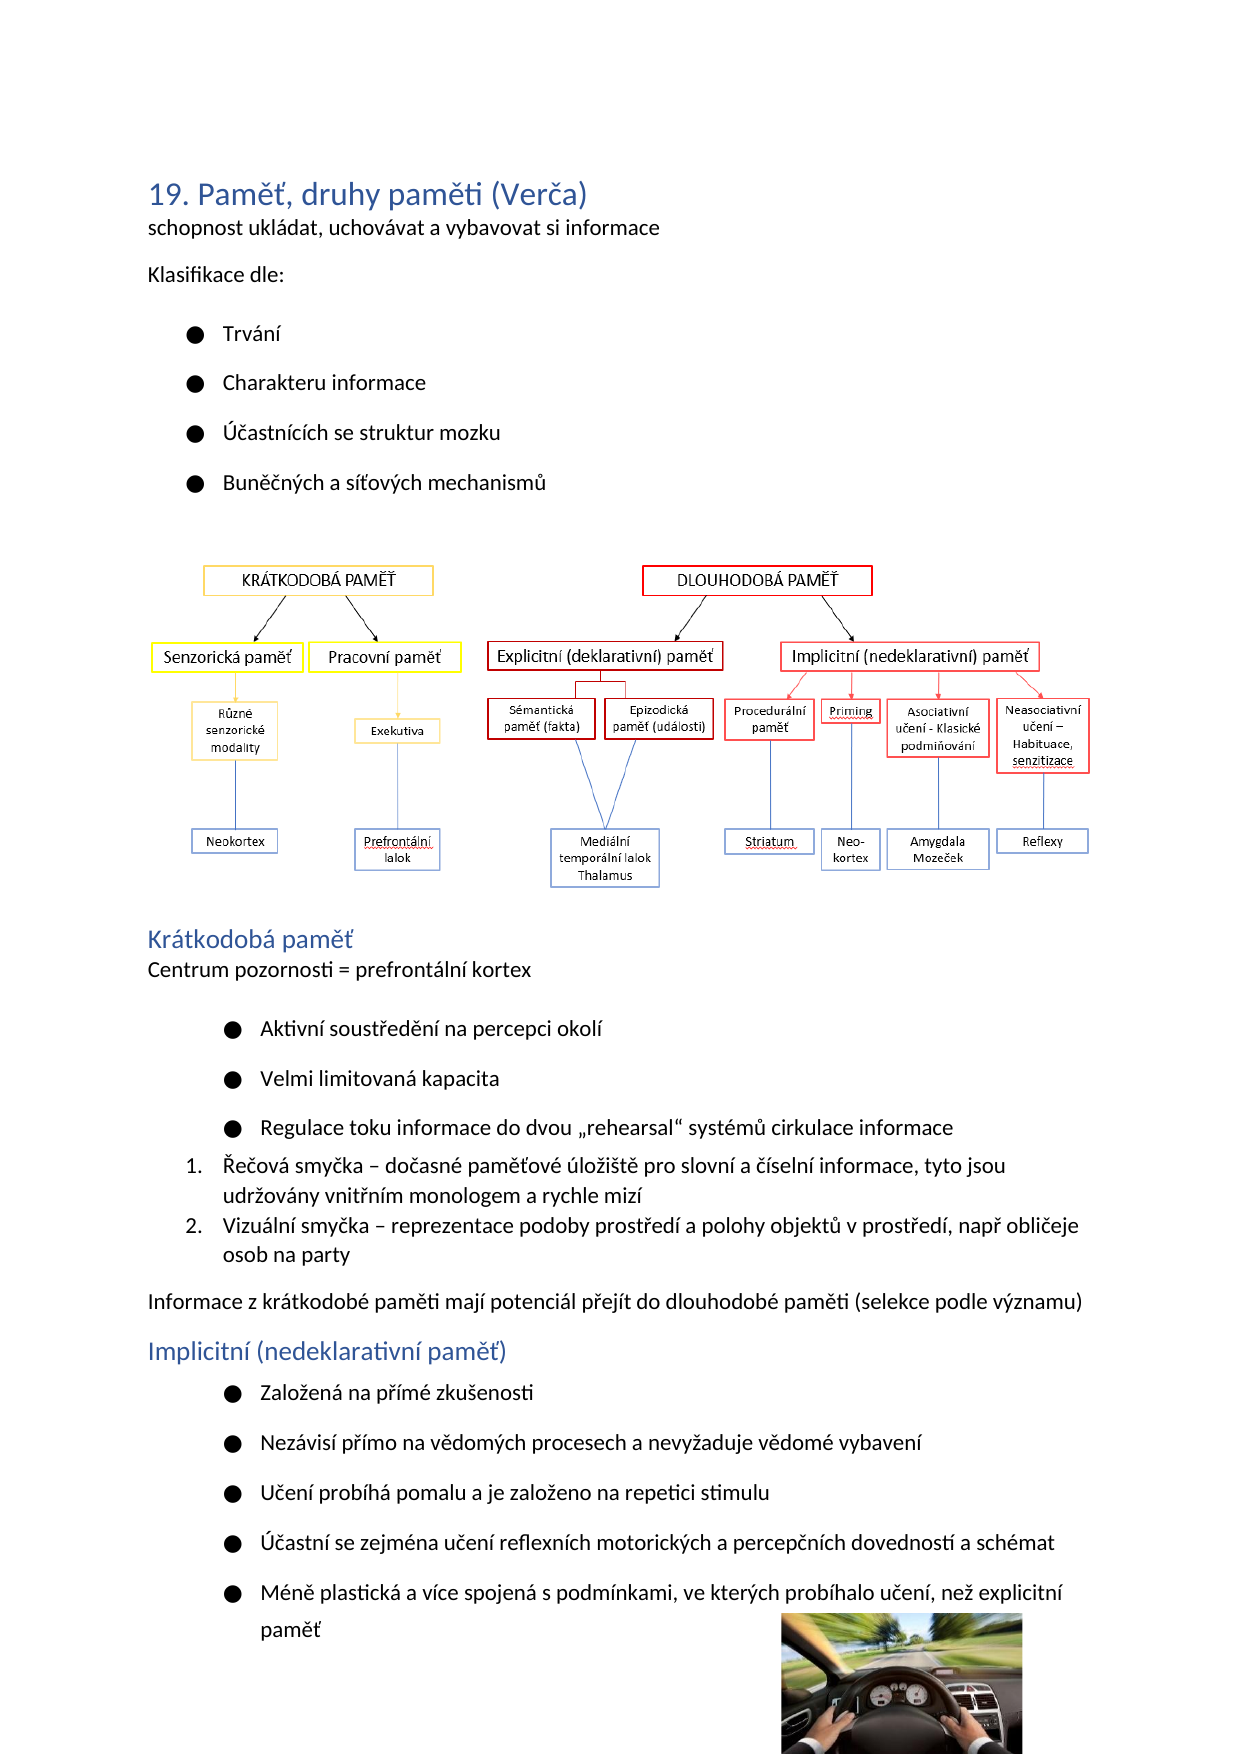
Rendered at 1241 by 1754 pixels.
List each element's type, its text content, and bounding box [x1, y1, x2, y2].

list Aktivní soustředění na percepci okolí [223, 1002, 1093, 1049]
subtitle Implicitní (nedeklarativní paměť) [148, 1334, 1093, 1367]
list Méně plastická a více spojená s podmínkami, ve kterých probíhalo učení, než explicitní paměť [223, 1566, 1093, 1643]
list Založená na přímé zkušenosti [223, 1367, 1093, 1414]
text Klasifikace dle: [148, 260, 1093, 288]
subtitle 19. Paměť, druhy paměti (Verča) [148, 173, 1093, 213]
list Velmi limitovaná kapacita [223, 1052, 1093, 1099]
list Nezávisí přímo na vědomých procesech a nevyžaduje vědomé vybavení [223, 1417, 1093, 1464]
list Buněčných a síťových mechanismů [185, 456, 1093, 503]
list Vizuální smyčka – reprezentace podoby prostředí a polohy objektů v prostředí, např obličeje osob na party [185, 1211, 1093, 1269]
list Účastnících se struktur mozku [185, 407, 1093, 454]
picture [147, 551, 1093, 904]
subtitle Krátkodobá paměť [148, 922, 1093, 955]
text Informace z krátkodobé paměti mají potenciál přejít do dlouhodobé paměti (selekce podle významu) [148, 1287, 1093, 1315]
list Řečová smyčka – dočasné paměťové úložiště pro slovní a číselní informace, tyto jsou udržovány vnitřním monologem a rychle mizí [185, 1152, 1093, 1209]
text Centrum pozornosti = prefrontální kortex [148, 955, 1093, 983]
list Trvání [185, 307, 1093, 354]
text schopnost ukládat, uchovávat a vybavovat si informace [148, 213, 1093, 241]
list Charakteru informace [185, 357, 1093, 404]
picture [781, 1643, 1023, 1754]
list Učení probíhá pomalu a je založeno na repetici stimulu [223, 1466, 1093, 1513]
list Účastní se zejména učení reflexních motorických a percepčních dovedností a schémat [223, 1516, 1093, 1563]
list Regulace toku informace do dvou „rehearsal“ systémů cirkulace informace [223, 1102, 1093, 1149]
